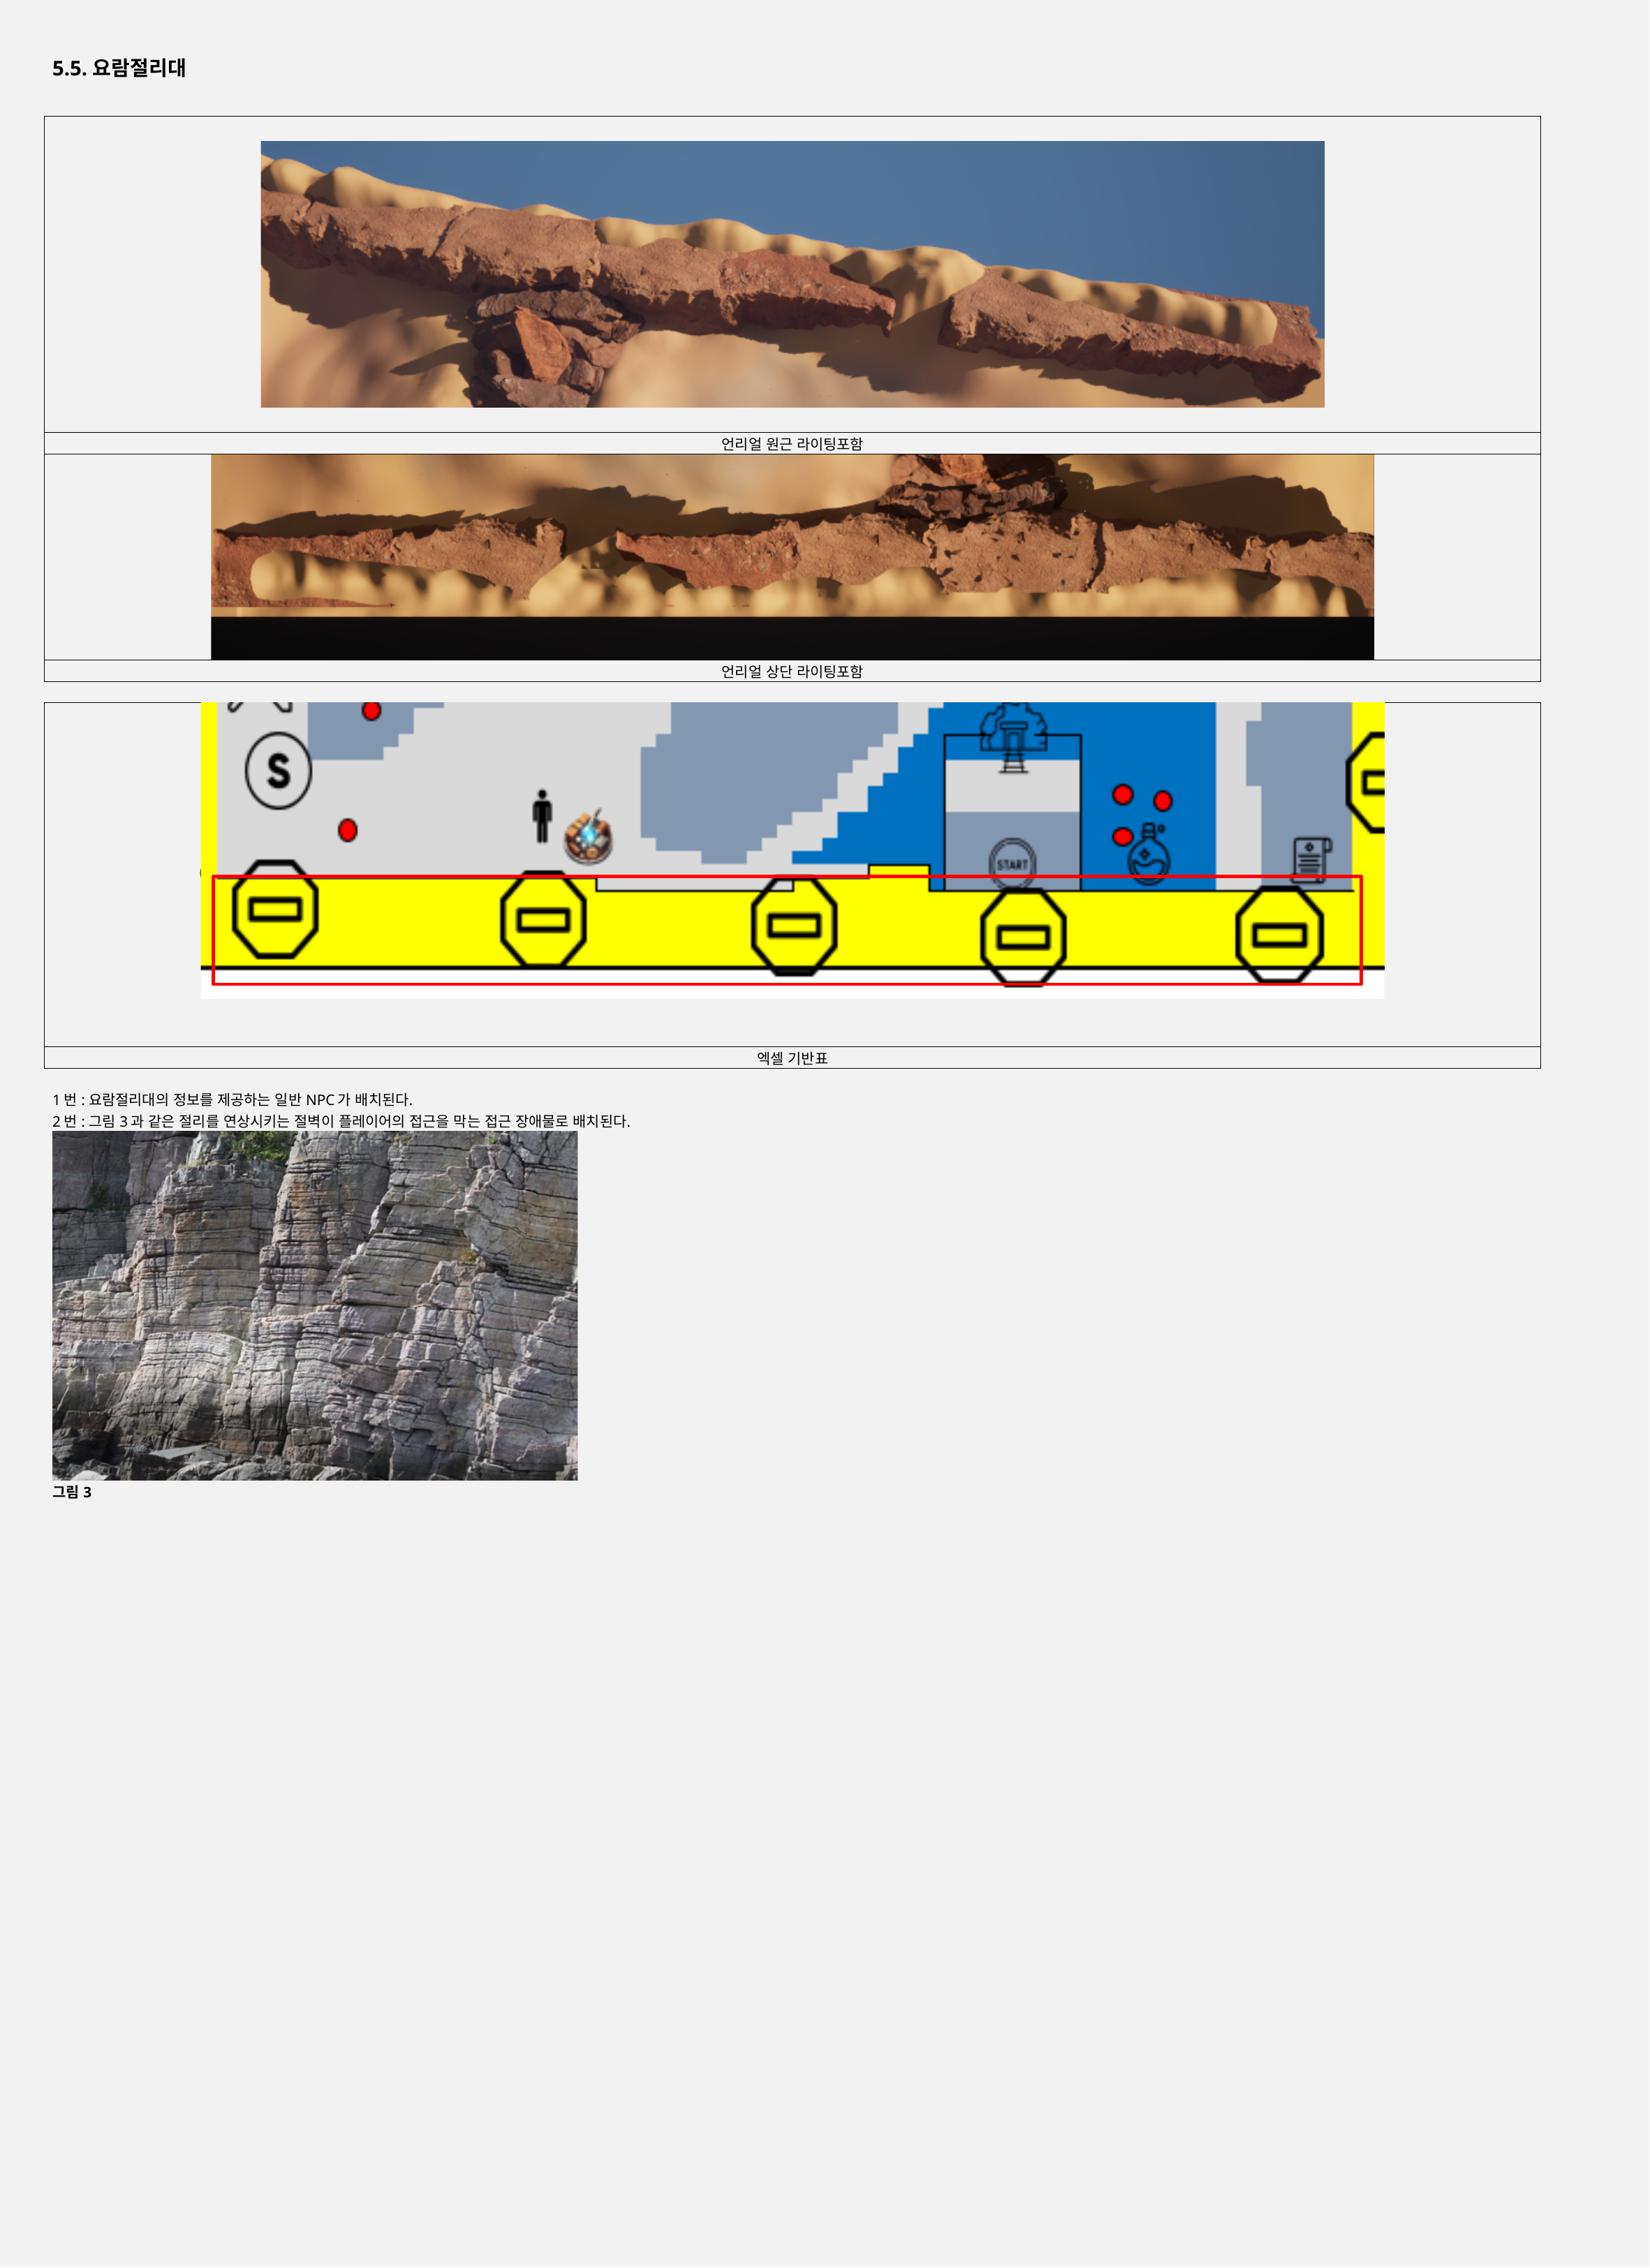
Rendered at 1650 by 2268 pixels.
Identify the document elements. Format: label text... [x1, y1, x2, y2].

picture [260, 141, 1325, 408]
picture [200, 702, 1385, 999]
picture [211, 454, 1375, 660]
picture [52, 1131, 578, 1481]
table_cell 엑셀 기반표 [45, 1047, 1540, 1068]
table_cell [45, 454, 211, 660]
text 요람절리대 [52, 52, 1597, 82]
table_cell [1375, 454, 1540, 660]
table_header [45, 703, 1540, 1046]
text 그림 3 [52, 1481, 1597, 1502]
table_cell 언리얼 원근 라이팅포함 [45, 433, 1540, 454]
table_cell 언리얼 상단 라이팅포함 [45, 660, 1540, 681]
table_header [45, 117, 1540, 432]
text 1번 : 요람절리대의 정보를 제공하는 일반 NPC가 배치된다. [52, 1089, 1597, 1110]
text 2번 : 그림 3과 같은 절리를 연상시키는 절벽이 플레이어의 접근을 막는 접근 장애물로 배치된다. [52, 1110, 1597, 1131]
